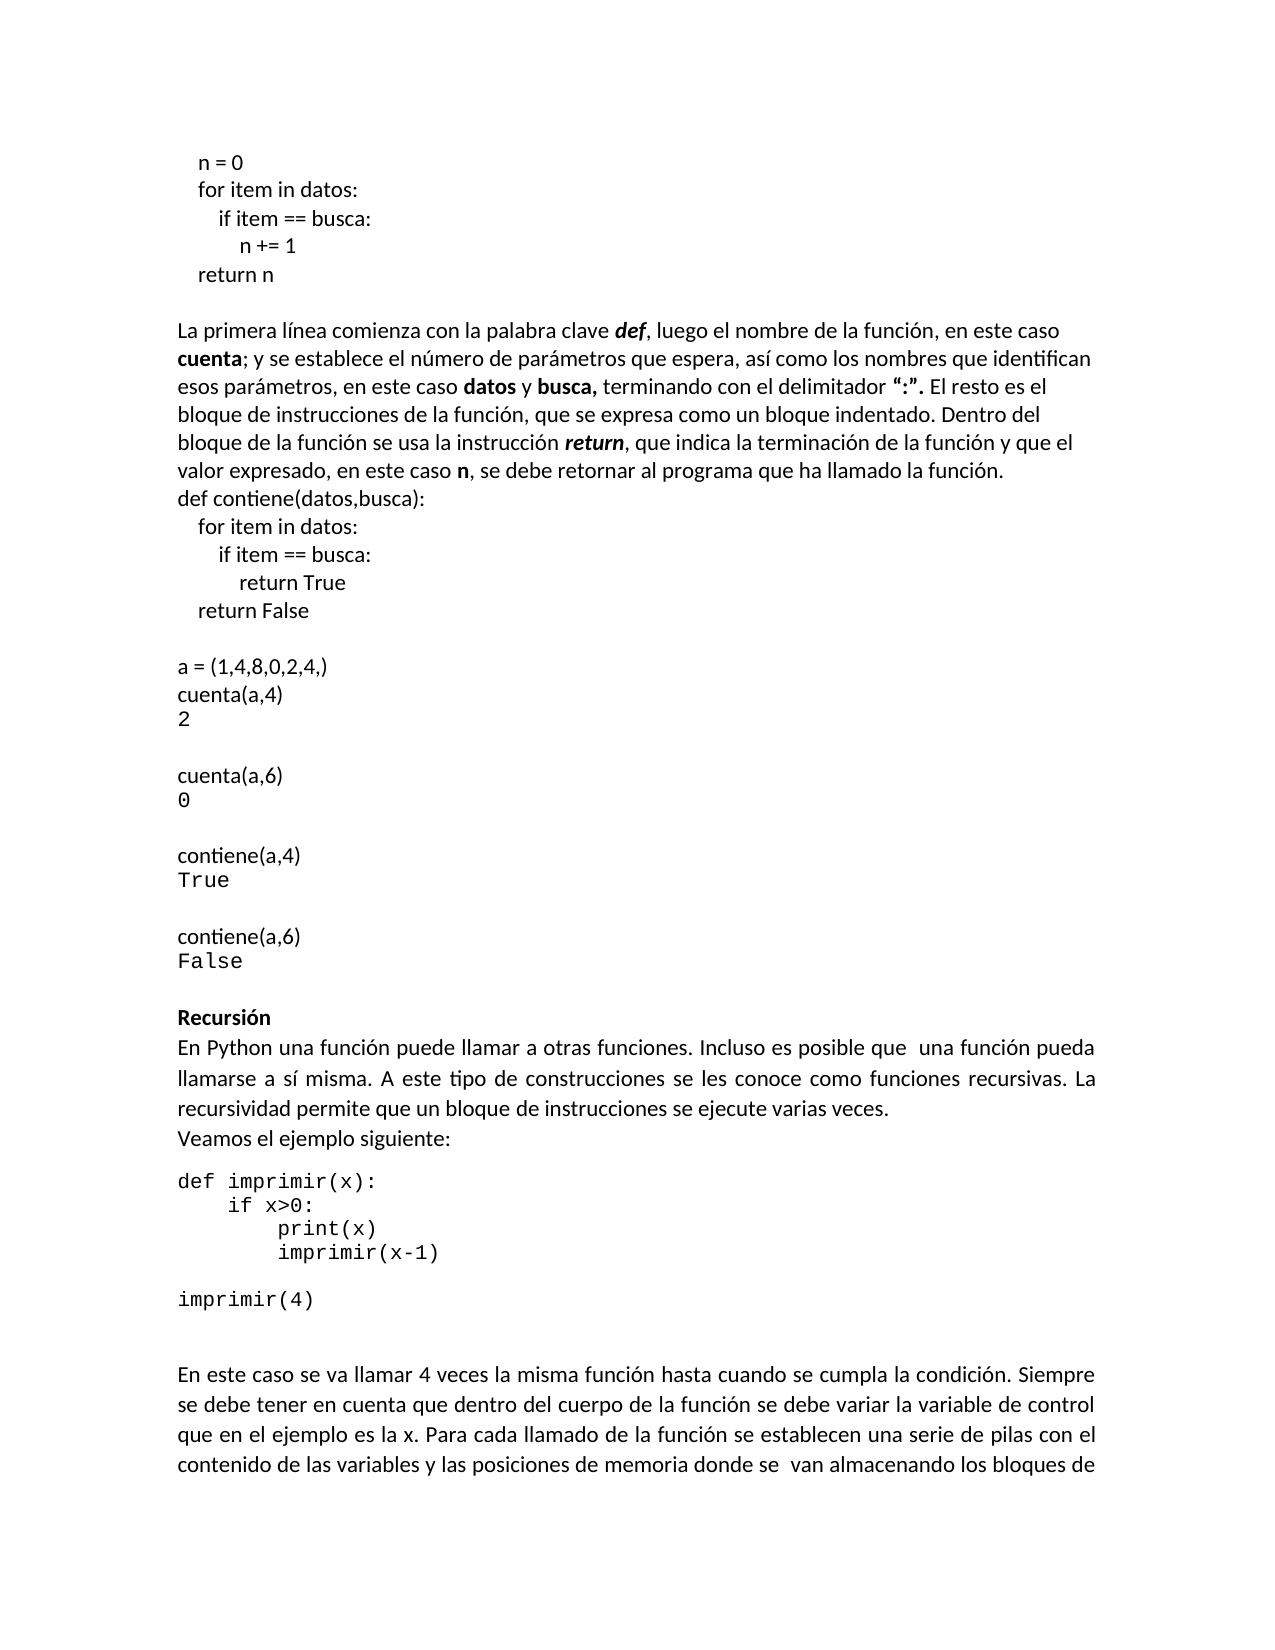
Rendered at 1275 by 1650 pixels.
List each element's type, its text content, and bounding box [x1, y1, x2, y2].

text return n [177, 260, 1098, 288]
text False [177, 951, 1098, 975]
text return True [177, 568, 1098, 596]
text contiene(a,6) [177, 922, 1098, 951]
text imprimir(4) [177, 1289, 1098, 1313]
text for item in datos: [177, 512, 1098, 540]
text for item in datos: [177, 176, 1098, 204]
text if x>0: [177, 1195, 1098, 1218]
text contiene(a,4) [177, 842, 1098, 870]
text cuenta(a,4) [177, 680, 1098, 708]
text n += 1 [177, 232, 1098, 260]
text n = 0 [177, 148, 1098, 176]
text cuenta(a,6) [177, 761, 1098, 789]
text La primera línea comienza con la palabra clave def, luego el nombre de la función, en este caso cuenta; y se establece el número de parámetros que espera, así como los nombres que identifican esos parámetros, en este caso datos y busca, terminando con el delimitador “:”. El resto es el bloque de instrucciones de la función, que se expresa como un bloque indentado. Dentro del bloque de la función se usa la instrucción return, que indica la terminación de la función y que el valor expresado, en este caso n, se debe retornar al programa que ha llamado la función. [177, 316, 1098, 484]
text En Python una función puede llamar a otras funciones. Incluso es posible que una función pueda llamarse a sí misma. A este tipo de construcciones se les conoce como funciones recursivas. La recursividad permite que un bloque de instrucciones se ejecute varias veces. [177, 1033, 1098, 1122]
text True [177, 870, 1098, 894]
text if item == busca: [177, 540, 1098, 568]
text def contiene(datos,busca): [177, 484, 1098, 512]
text if item == busca: [177, 204, 1098, 232]
text a = (1,4,8,0,2,4,) [177, 652, 1098, 680]
text 2 [177, 708, 1098, 733]
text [177, 1360, 1098, 1478]
text Veamos el ejemplo siguiente: [177, 1124, 1098, 1152]
text imprimir(x-1) [177, 1242, 1098, 1266]
text 0 [177, 789, 1098, 814]
text print(x) [177, 1218, 1098, 1242]
text def imprimir(x): [177, 1171, 1098, 1195]
text return False [177, 596, 1098, 624]
text Recursión [177, 1003, 1098, 1031]
